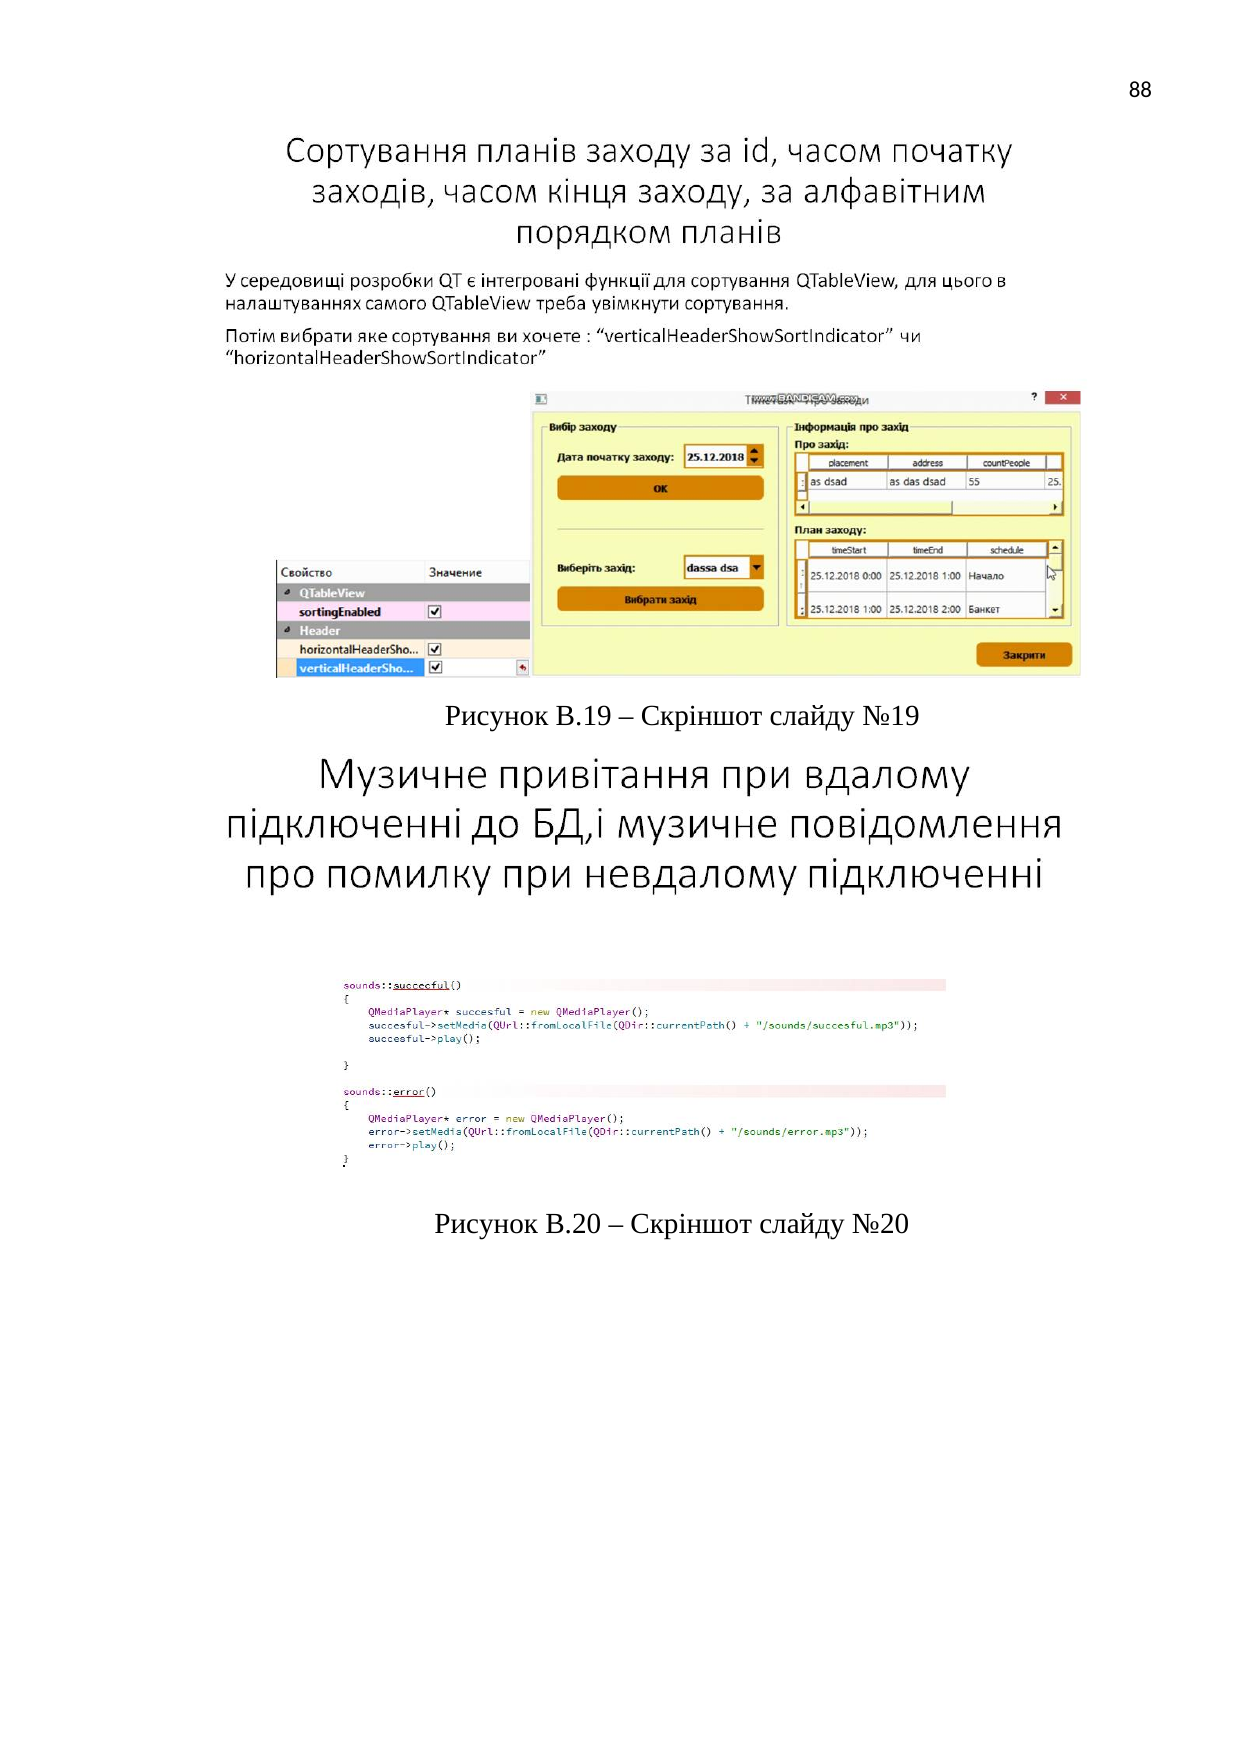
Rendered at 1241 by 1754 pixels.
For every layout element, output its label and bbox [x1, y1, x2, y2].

picture [148, 116, 1149, 1242]
